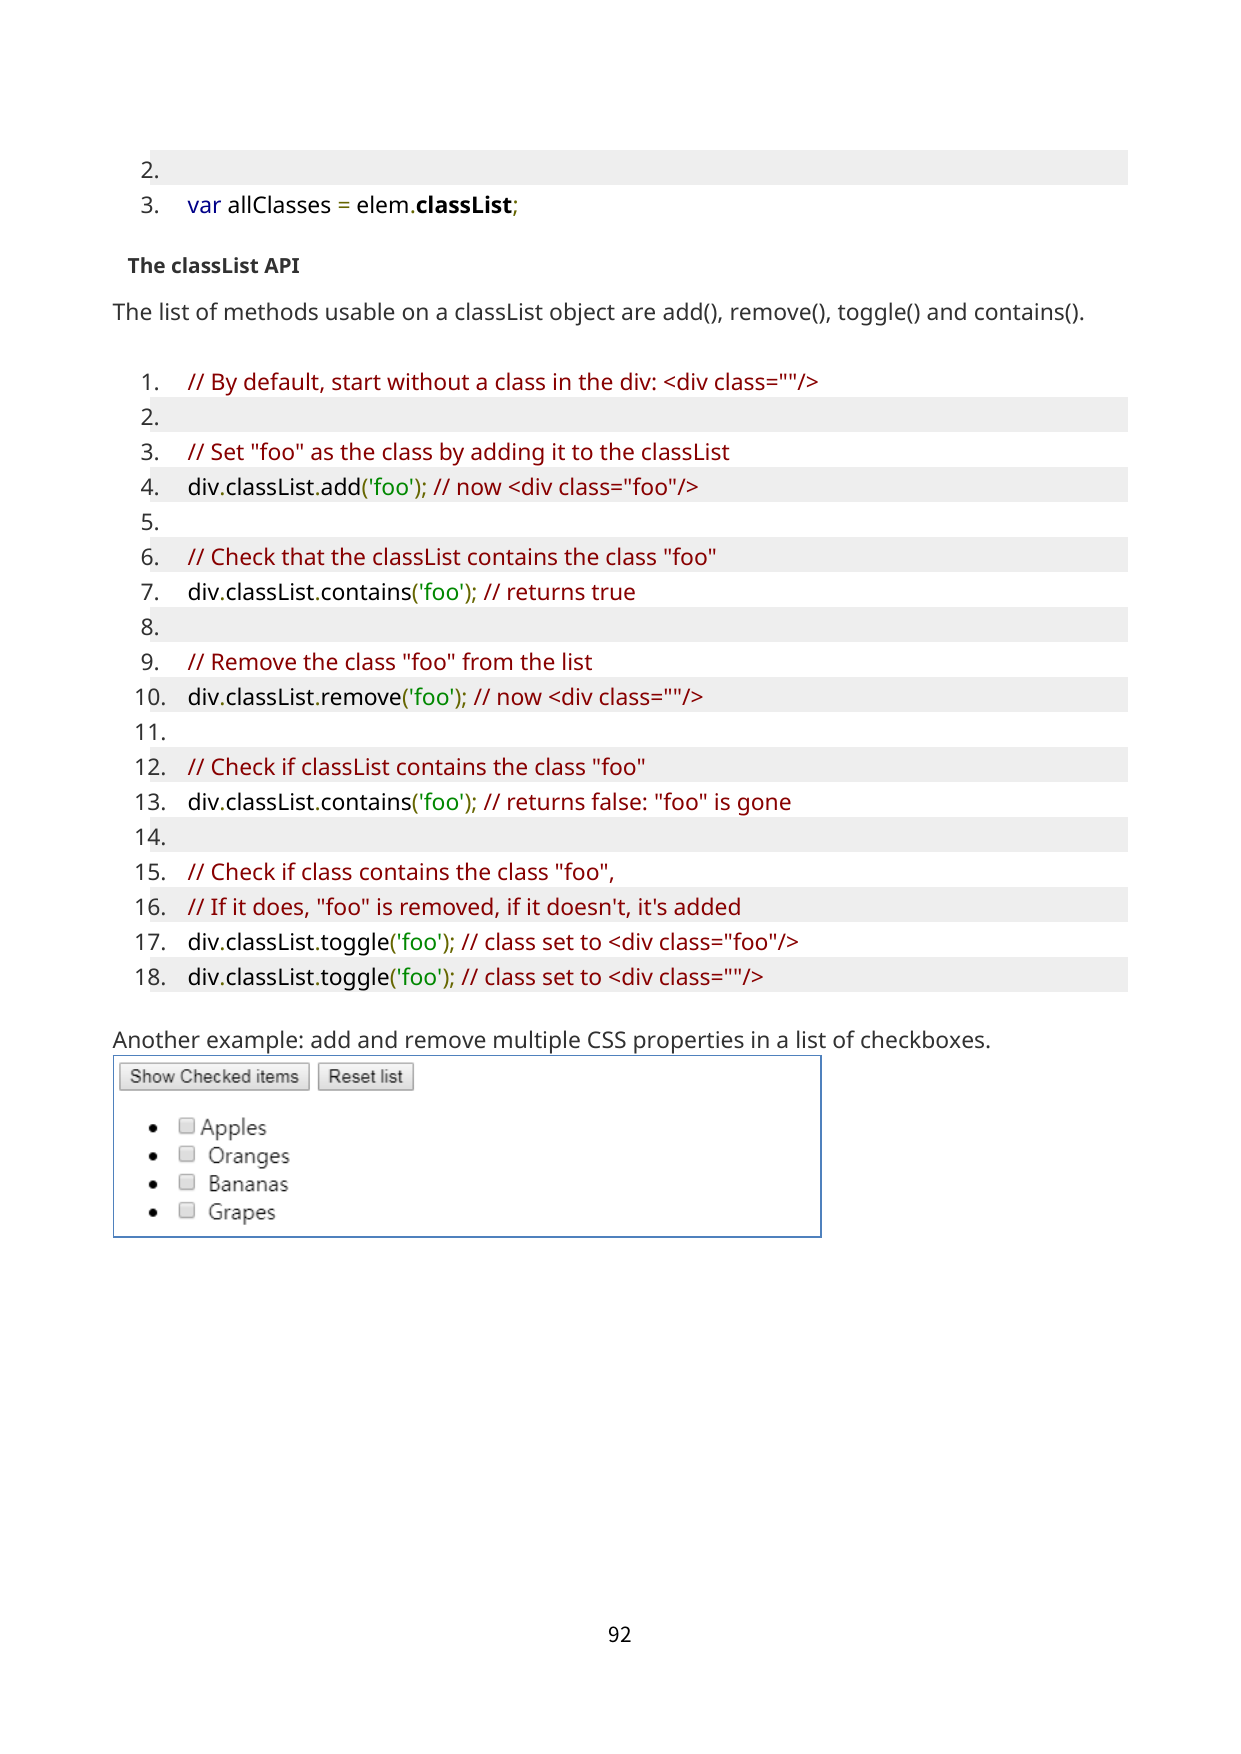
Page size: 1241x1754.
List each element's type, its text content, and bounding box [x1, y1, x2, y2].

list var allClasses = elem.classList; [150, 185, 1128, 220]
list // Check if classList contains the class "foo" [150, 747, 1128, 782]
list // If it does, "foo" is removed, if it doesn't, it's added [150, 887, 1128, 922]
list div.classList.toggle('foo'); // class set to <div class="foo"/> [150, 922, 1128, 957]
subtitle The classList API [127, 245, 1128, 280]
picture [114, 1056, 820, 1236]
list div.classList.contains('foo'); // returns true [150, 572, 1128, 607]
list div.classList.remove('foo'); // now <div class=""/> [150, 677, 1128, 712]
list // Set "foo" as the class by adding it to the classList [150, 432, 1128, 467]
list div.classList.add('foo'); // now <div class="foo"/> [150, 467, 1128, 502]
text The list of methods usable on a classList object are add(), remove(), toggle() and contains(). [112, 296, 1128, 327]
list div.classList.contains('foo'); // returns false: "foo" is gone [150, 782, 1128, 817]
list // By default, start without a class in the div: <div class=""/> [150, 362, 1128, 397]
list // Remove the class "foo" from the list [150, 642, 1128, 677]
text Another example: add and remove multiple CSS properties in a list of checkboxes. [112, 1023, 1128, 1055]
list // Check if class contains the class "foo", [150, 852, 1128, 887]
list div.classList.toggle('foo'); // class set to <div class=""/> [150, 957, 1128, 992]
list // Check that the classList contains the class "foo" [150, 537, 1128, 572]
